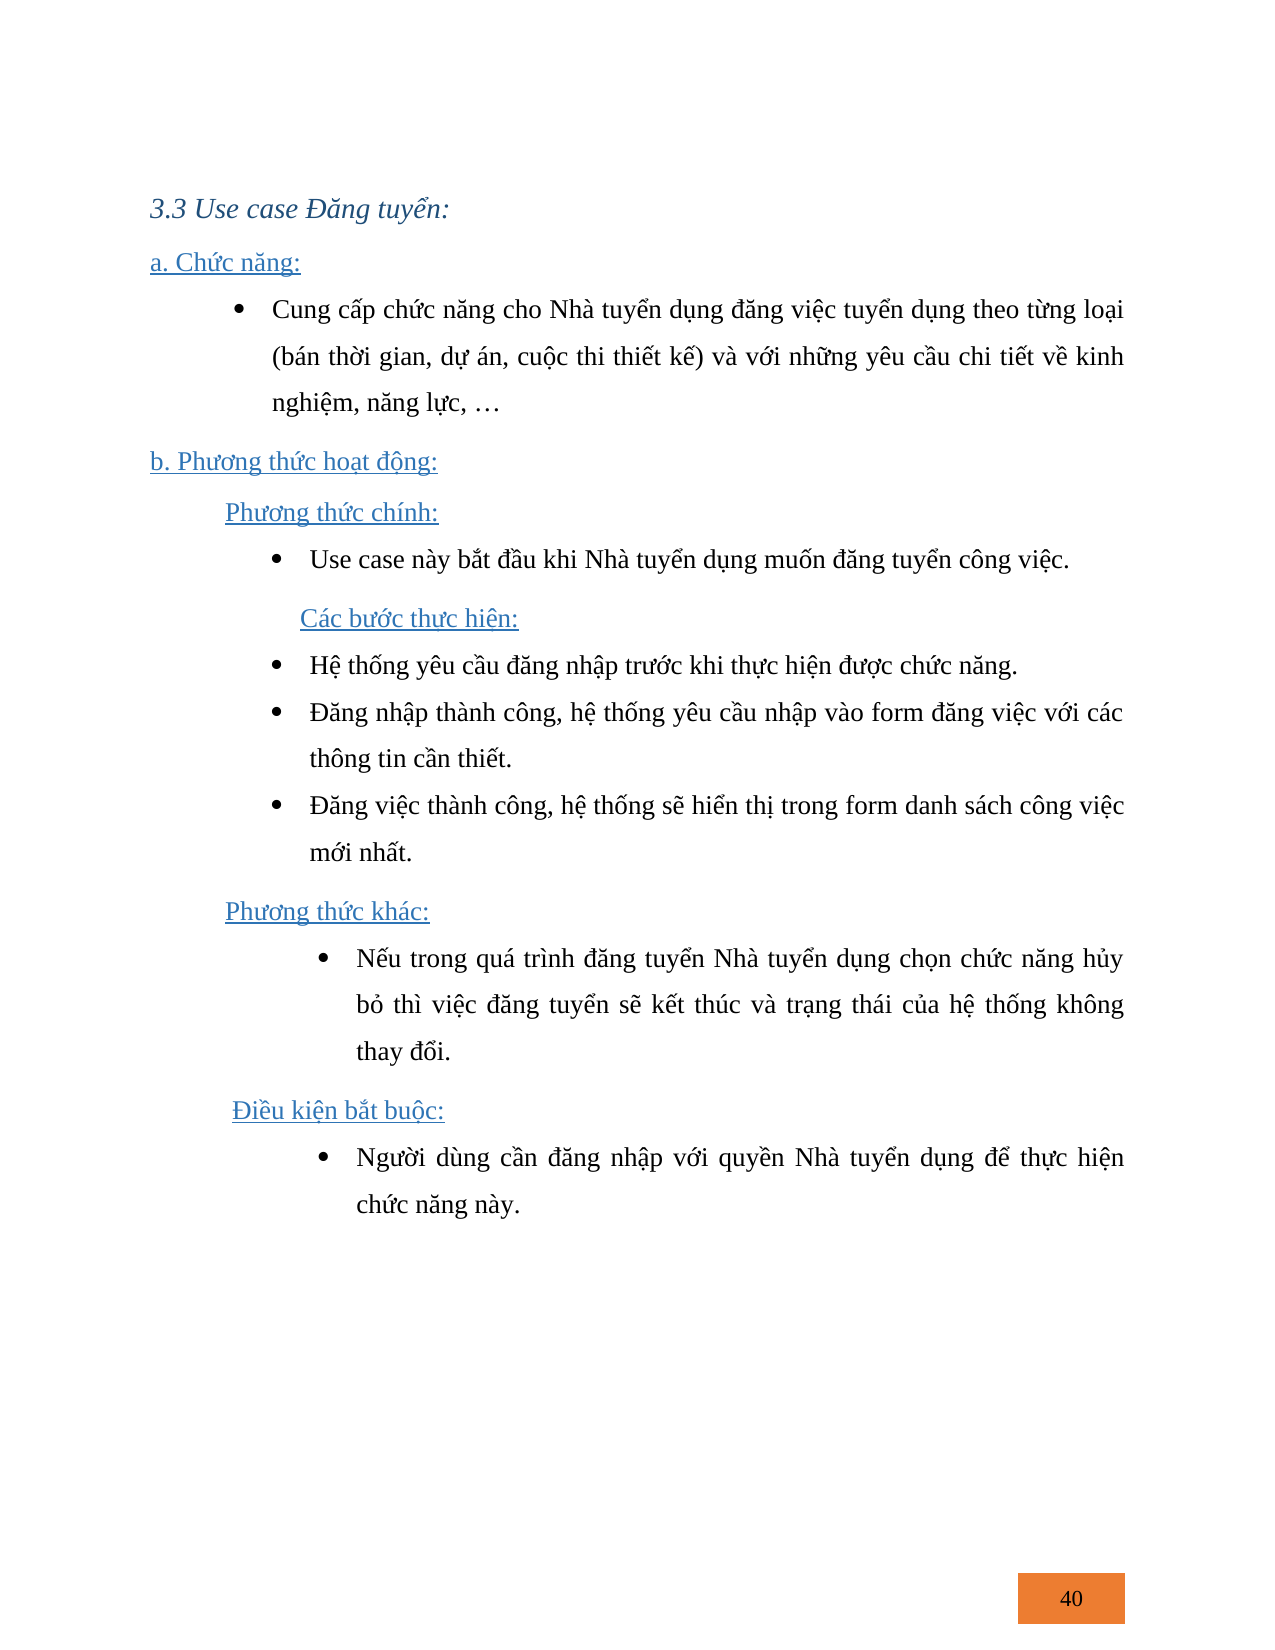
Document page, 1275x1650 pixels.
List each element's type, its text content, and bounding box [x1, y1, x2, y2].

list Đăng nhập thành công, hệ thống yêu cầu nhập vào form đăng việc với các thông tin cần thiết. [272, 696, 1125, 774]
subtitle Điều kiện bắt buộc: [150, 1094, 1125, 1126]
list Use case này bắt đầu khi Nhà tuyển dụng muốn đăng tuyển công việc. [272, 543, 1125, 574]
list Người dùng cần đăng nhập với quyền Nhà tuyển dụng để thực hiện chức năng này. [319, 1141, 1125, 1219]
subtitle a. Chức năng: [150, 246, 1125, 277]
subtitle b. Phương thức hoạt động: [150, 445, 1125, 477]
subtitle Các bước thực hiện: [150, 602, 1125, 633]
list Cung cấp chức năng cho Nhà tuyển dụng đăng việc tuyển dụng theo từng loại (bán thời gian, dự án, cuộc thi thiết kế) và với những yêu cầu chi tiết về kinh nghiệm, năng lực, … [234, 293, 1125, 417]
subtitle 3.3 Use case Đăng tuyển: [150, 192, 1125, 225]
list Hệ thống yêu cầu đăng nhập trước khi thực hiện được chức năng. [272, 649, 1125, 680]
list Nếu trong quá trình đăng tuyển Nhà tuyển dụng chọn chức năng hủy bỏ thì việc đăng tuyển sẽ kết thúc và trạng thái của hệ thống không thay đổi. [319, 942, 1125, 1066]
list Đăng việc thành công, hệ thống sẽ hiển thị trong form danh sách công việc mới nhất. [272, 789, 1125, 867]
subtitle Phương thức chính: [150, 496, 1125, 527]
subtitle Phương thức khác: [150, 895, 1125, 926]
